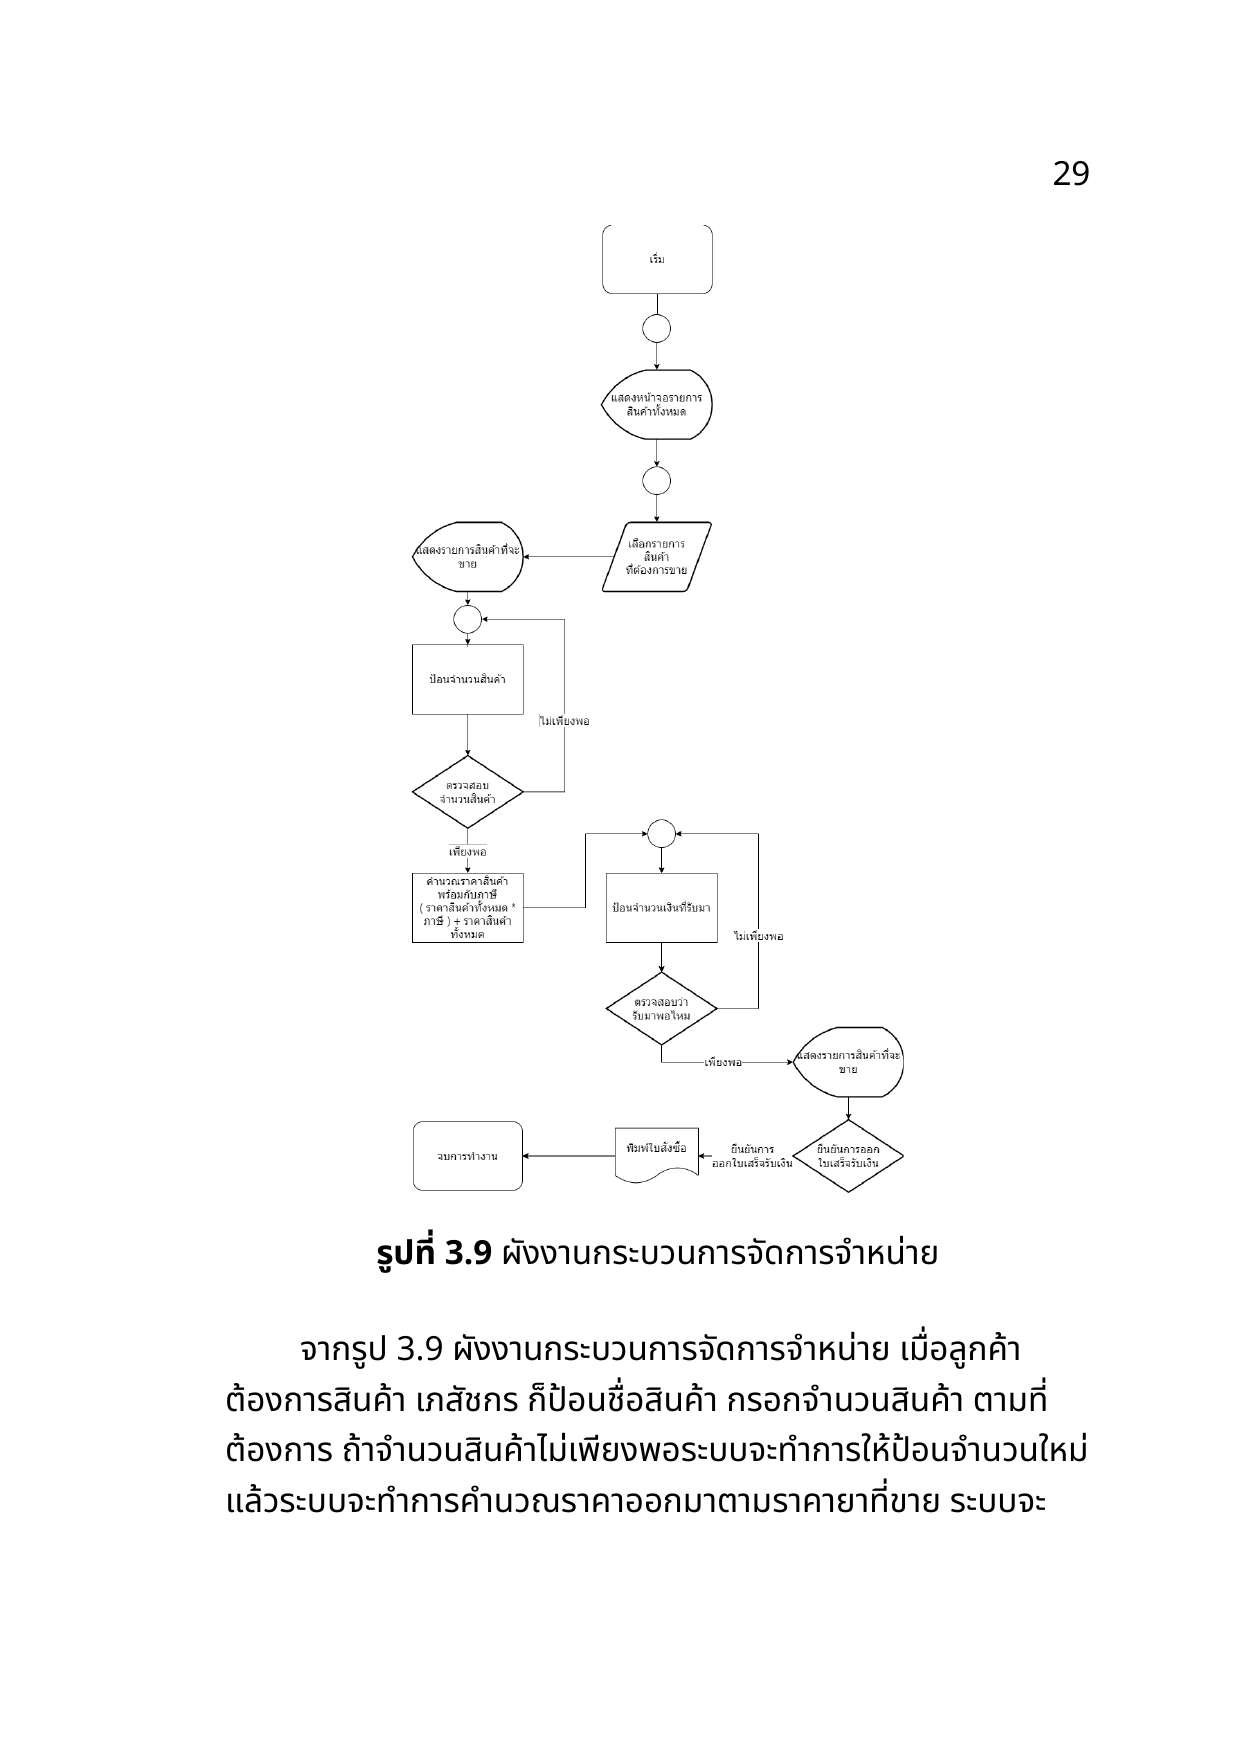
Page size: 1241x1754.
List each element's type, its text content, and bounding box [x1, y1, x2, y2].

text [225, 1325, 1090, 1527]
picture [411, 225, 904, 1193]
text รูปที่ 3.9 ผังงานกระบวนการจัดการจำหน่าย [225, 1229, 1090, 1280]
